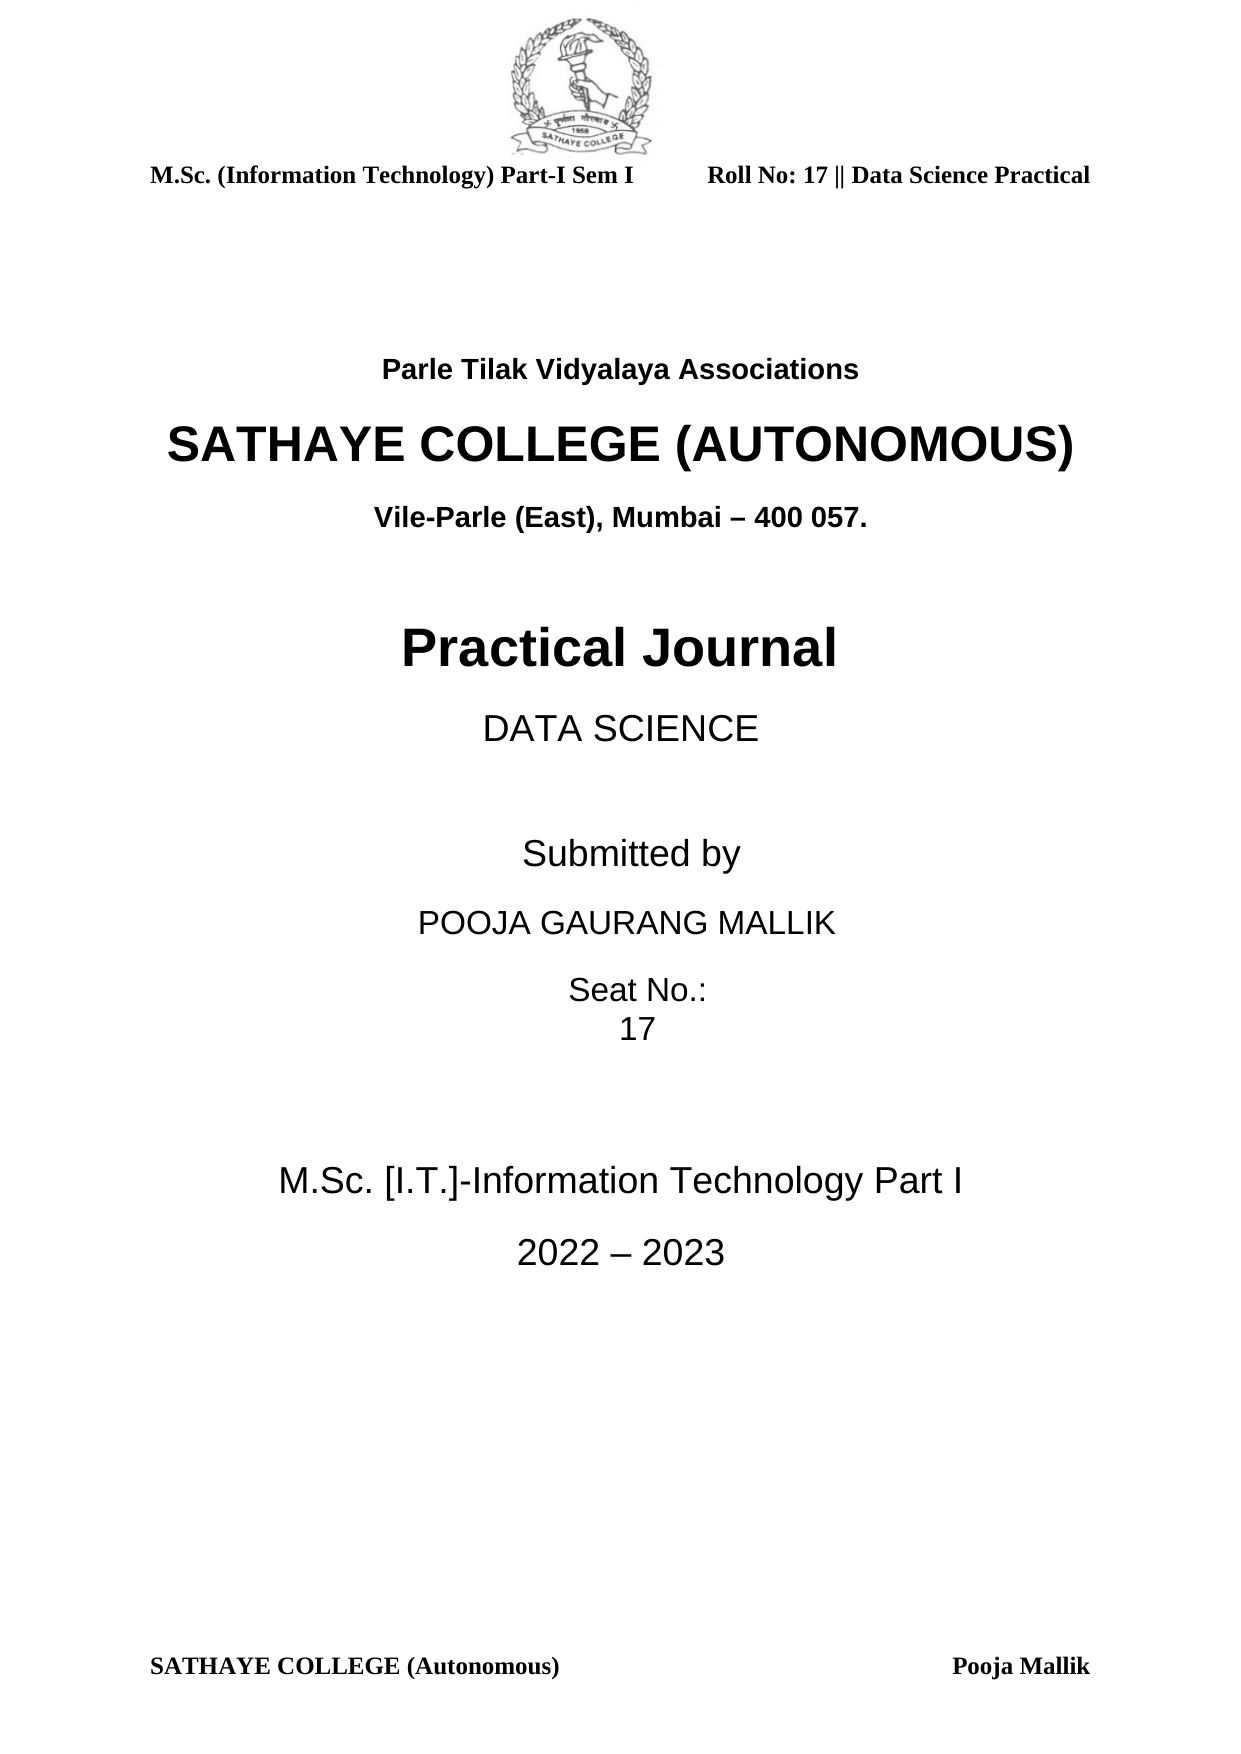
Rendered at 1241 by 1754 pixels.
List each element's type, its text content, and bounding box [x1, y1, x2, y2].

text Practical Journal [150, 616, 1089, 678]
text SATHAYE COLLEGE (AUTONOMOUS) [150, 414, 1092, 471]
text Submitted by [150, 831, 1112, 874]
text 17 [150, 1009, 1125, 1047]
picture [508, 0, 668, 190]
text POOJA GAURANG MALLIK [150, 903, 1104, 942]
text 2022 – 2023 [150, 1230, 1092, 1273]
text Vile-Parle (East), Mumbai – 400 057. [150, 500, 1092, 534]
text M.Sc. [I.T.]-Information Technology Part I [150, 1158, 1092, 1201]
text DATA SCIENCE [150, 707, 1092, 750]
text Parle Tilak Vidyalaya Associations [150, 352, 1092, 385]
text Seat No.: [150, 971, 1125, 1009]
